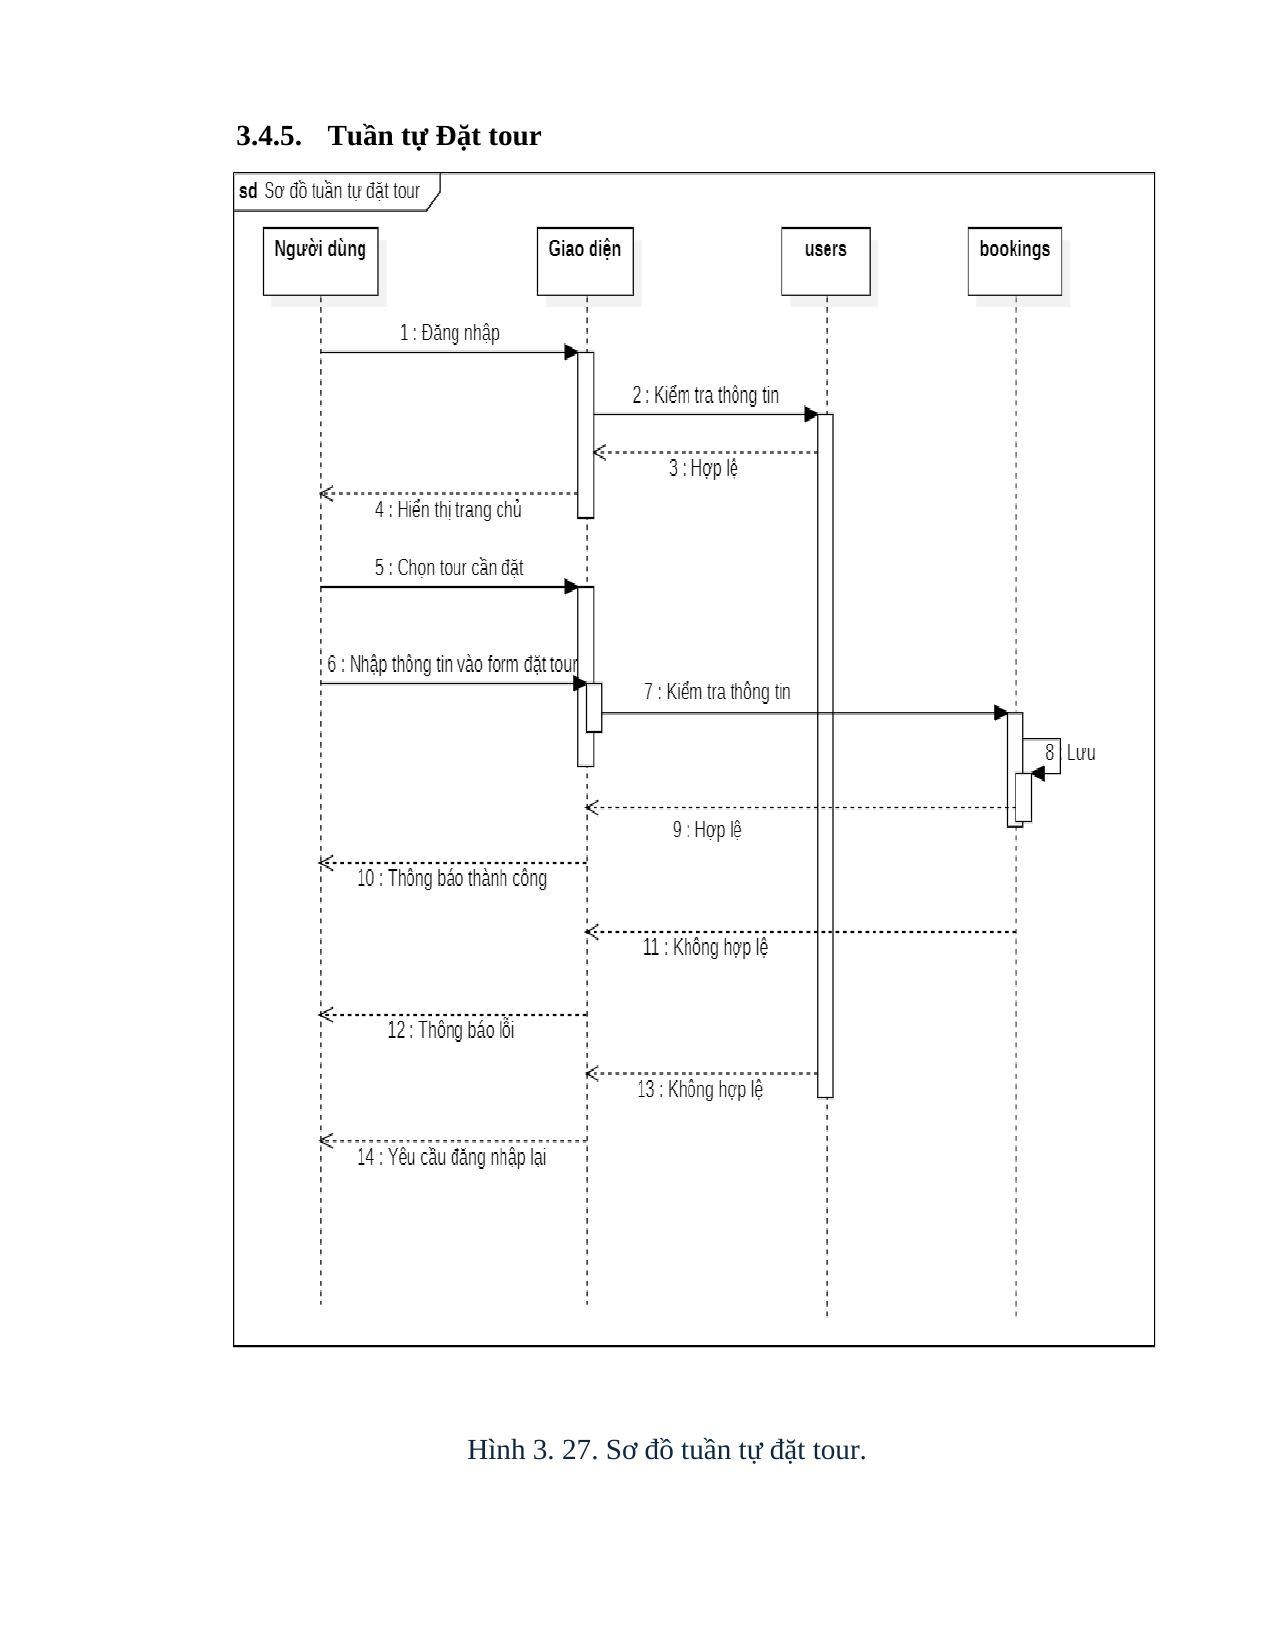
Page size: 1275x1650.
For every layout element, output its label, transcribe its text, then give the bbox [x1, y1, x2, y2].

picture [221, 156, 1202, 1415]
list Tuần tự Đặt tour [236, 118, 1157, 152]
text Hình 3. 27. Sơ đồ tuần tự đặt tour. [177, 1432, 1157, 1466]
